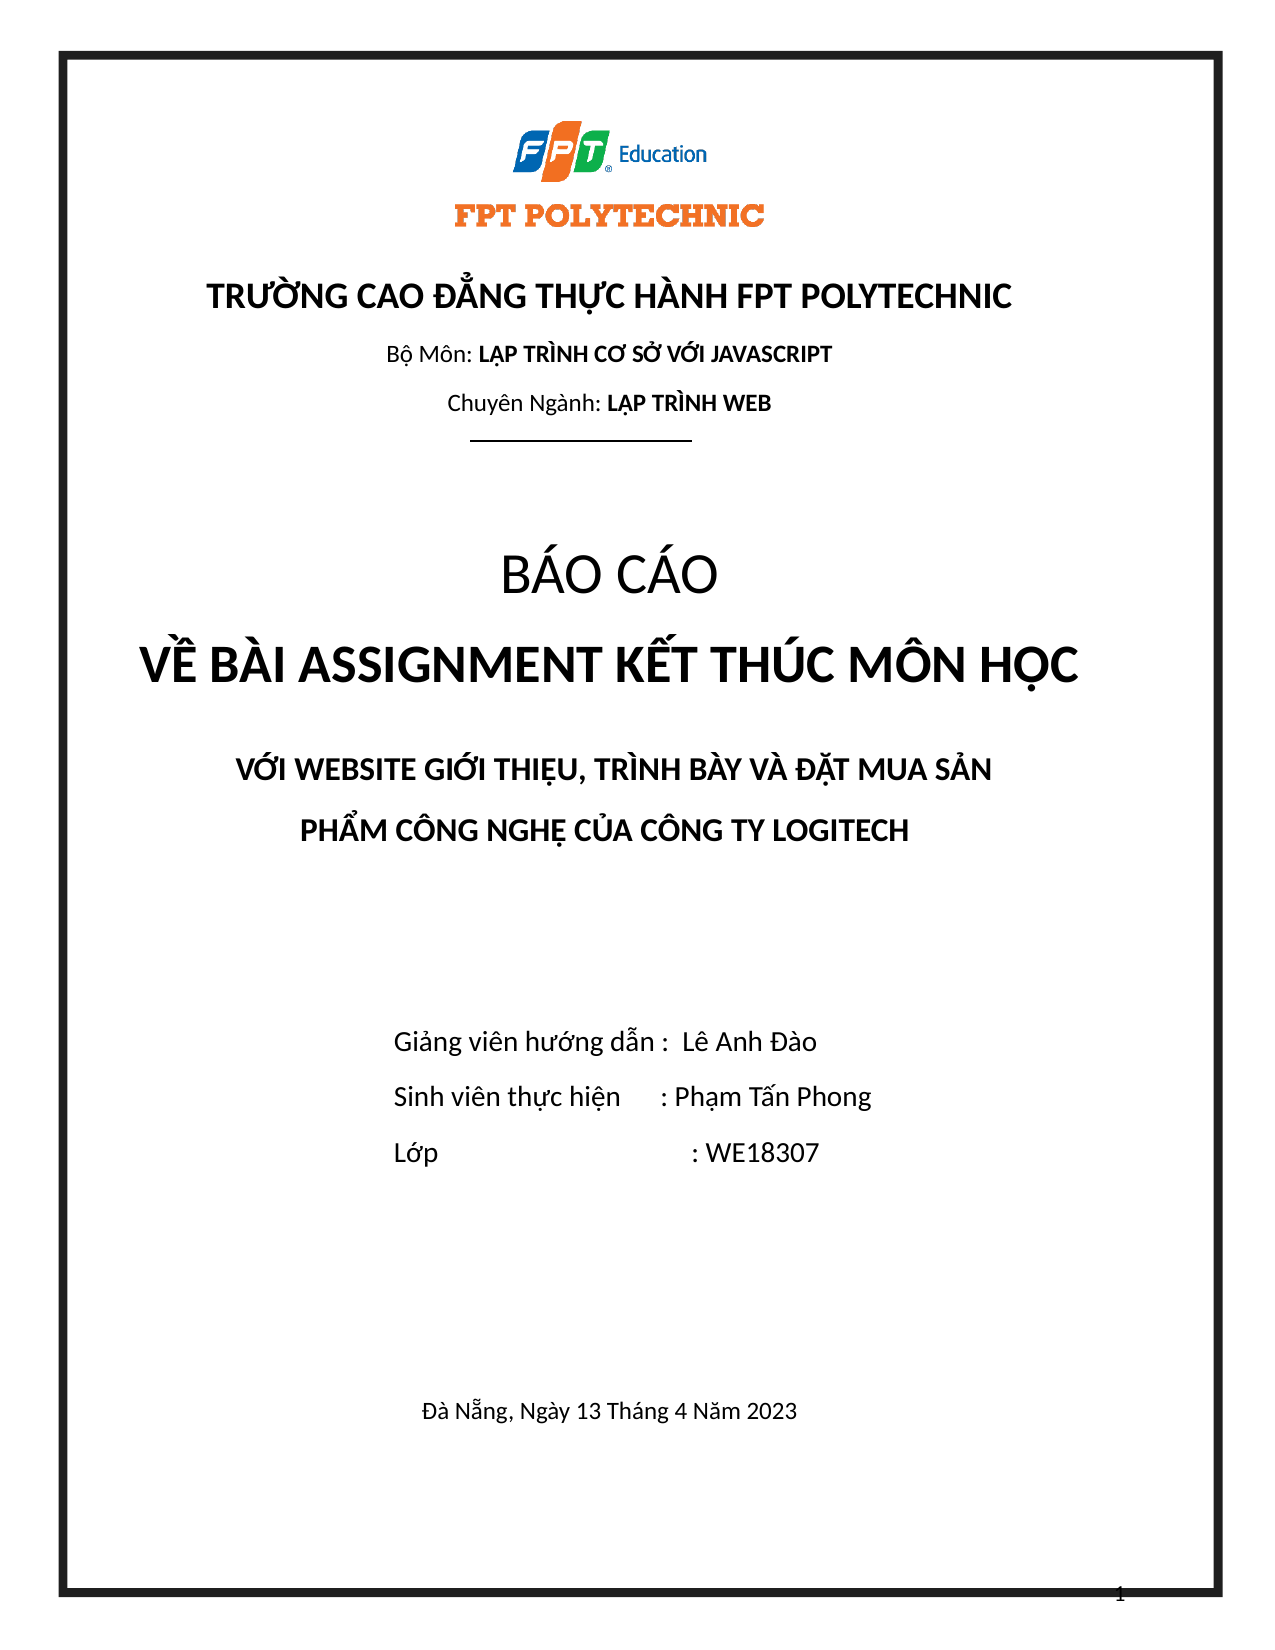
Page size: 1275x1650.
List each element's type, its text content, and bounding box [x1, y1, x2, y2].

text TRƯỜNG CAO ĐẲNG THỰC HÀNH FPT POLYTECHNIC [94, 272, 1125, 318]
text Chuyên Ngành: LẬP TRÌNH WEB [94, 388, 1125, 418]
picture [455, 121, 764, 227]
text Bộ Môn: LẬP TRÌNH CƠ SỞ VỚI JAVASCRIPT [94, 338, 1125, 368]
text PHẨM CÔNG NGHỆ CỦA CÔNG TY LOGITECH [84, 809, 1125, 849]
text Đà Nẵng, Ngày 13 Tháng 4 Năm 2023 [94, 1396, 1125, 1426]
text VỀ BÀI ASSIGNMENT KẾT THÚC MÔN HỌC [94, 630, 1125, 696]
text Lớp : WE18307 [319, 1134, 1125, 1169]
text Giảng viên hướng dẫn : Lê Anh Đào [319, 1023, 1125, 1059]
text VỚI WEBSITE GIỚI THIỆU, TRÌNH BÀY VÀ ĐẶT MUA SẢN [94, 748, 1134, 789]
text Sinh viên thực hiện : Phạm Tấn Phong [319, 1078, 1125, 1114]
text BÁO CÁO [94, 536, 1125, 608]
